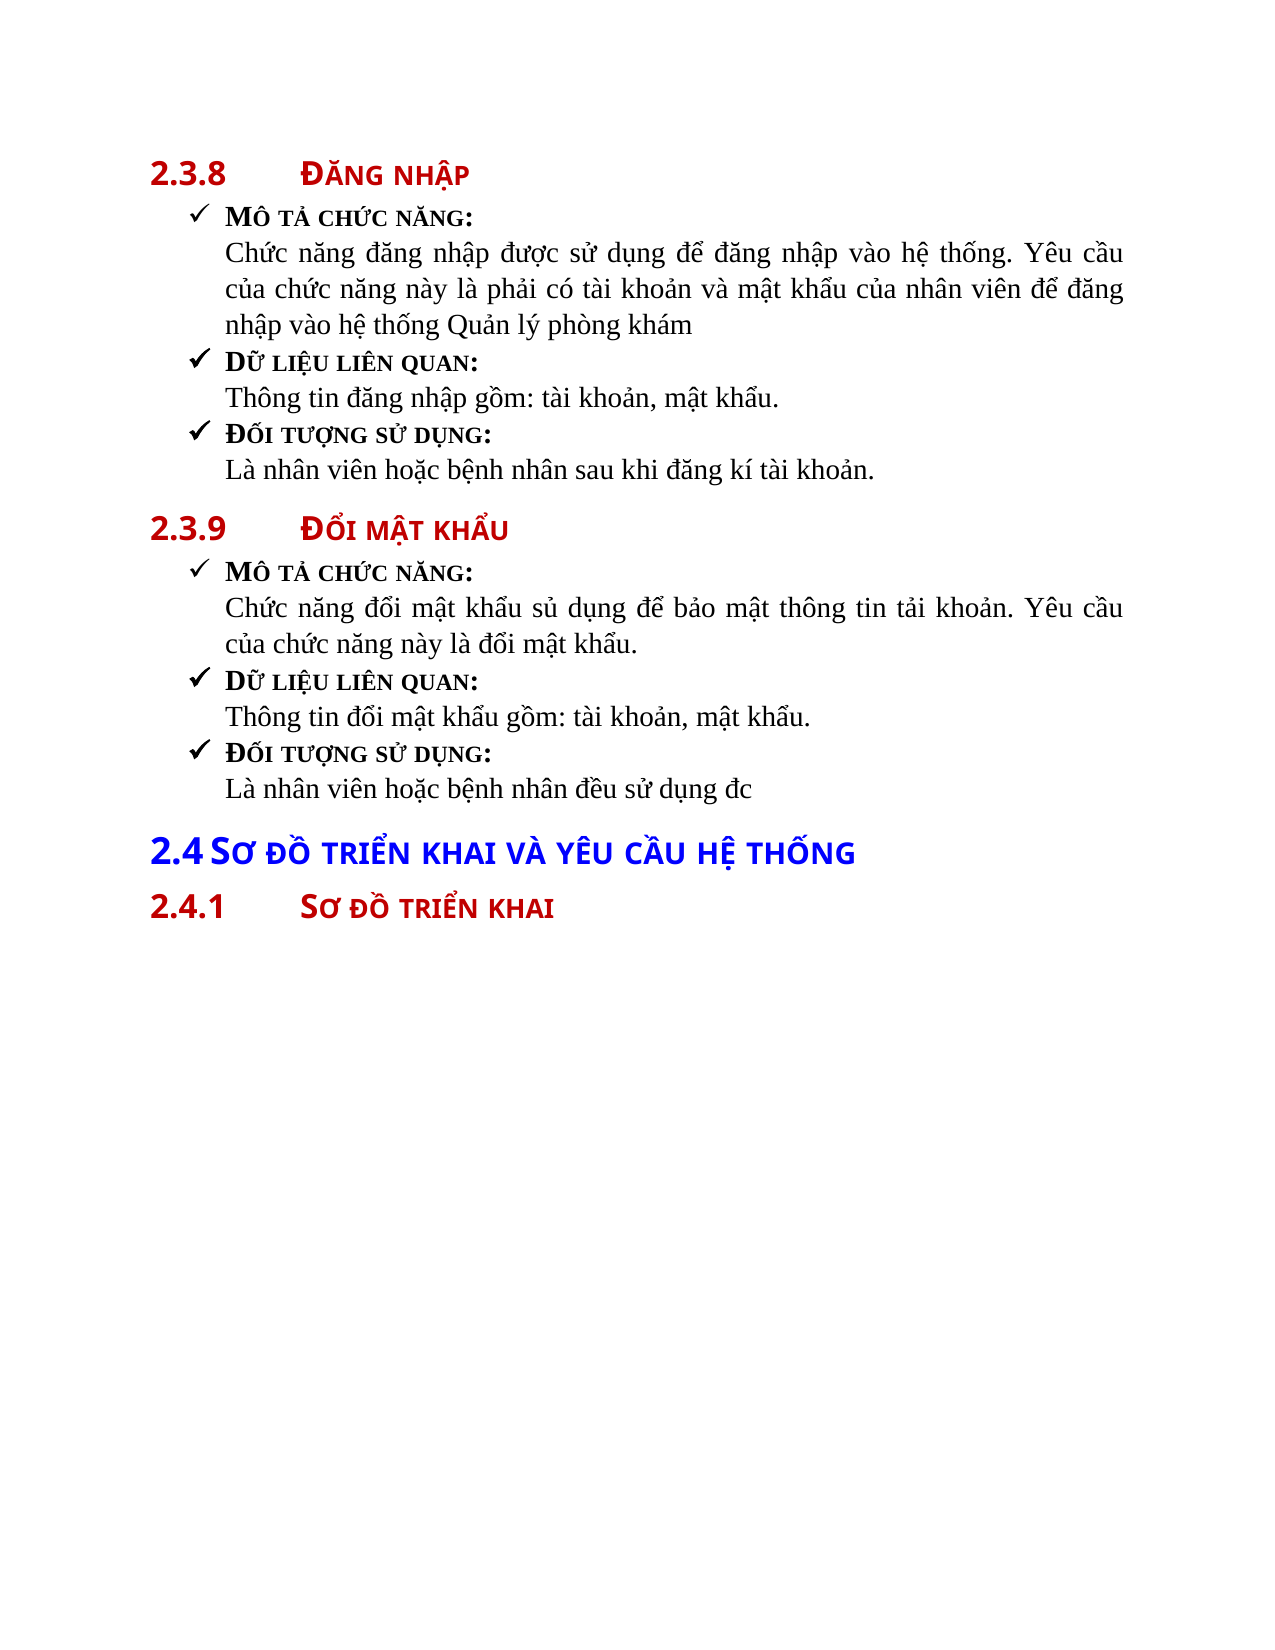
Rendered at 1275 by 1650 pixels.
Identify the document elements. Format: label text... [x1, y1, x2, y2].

list Là nhân viên hoặc bệnh nhân sau khi đăng kí tài khoản. [225, 452, 1125, 486]
subtitle Đăng nhập [150, 150, 1125, 195]
list Thông tin đăng nhập gồm: tài khoản, mật khẩu. [225, 380, 1125, 413]
subtitle Đổi mật khẩu [150, 505, 1125, 551]
list Đối tượng sử dụng: [187, 735, 1125, 769]
list Chức năng đăng nhập được sử dụng để đăng nhập vào hệ thống. Yêu cầu của chức năng này là phải có tài khoản và mật khẩu của nhân viên để đăng nhập vào hệ thống Quản lý phòng khám [225, 235, 1125, 341]
list Thông tin đổi mật khẩu gồm: tài khoản, mật khẩu. [225, 699, 1125, 732]
subtitle Sơ đồ triển khai và yêu cầu hệ thống [150, 824, 1125, 875]
list Đối tượng sử dụng: [187, 416, 1125, 450]
list Là nhân viên hoặc bệnh nhân đều sử dụng đc [225, 771, 1125, 805]
list Mô tả chức năng: [187, 199, 1125, 233]
list Dữ liệu liên quan: [187, 663, 1125, 696]
list Dữ liệu liên quan: [187, 344, 1125, 377]
list Chức năng đổi mật khẩu sủ dụng để bảo mật thông tin tải khoản. Yêu cầu của chức năng này là đổi mật khẩu. [225, 590, 1125, 660]
subtitle Sơ đồ triển khai [150, 883, 1125, 929]
list Mô tả chức năng: [187, 554, 1125, 588]
